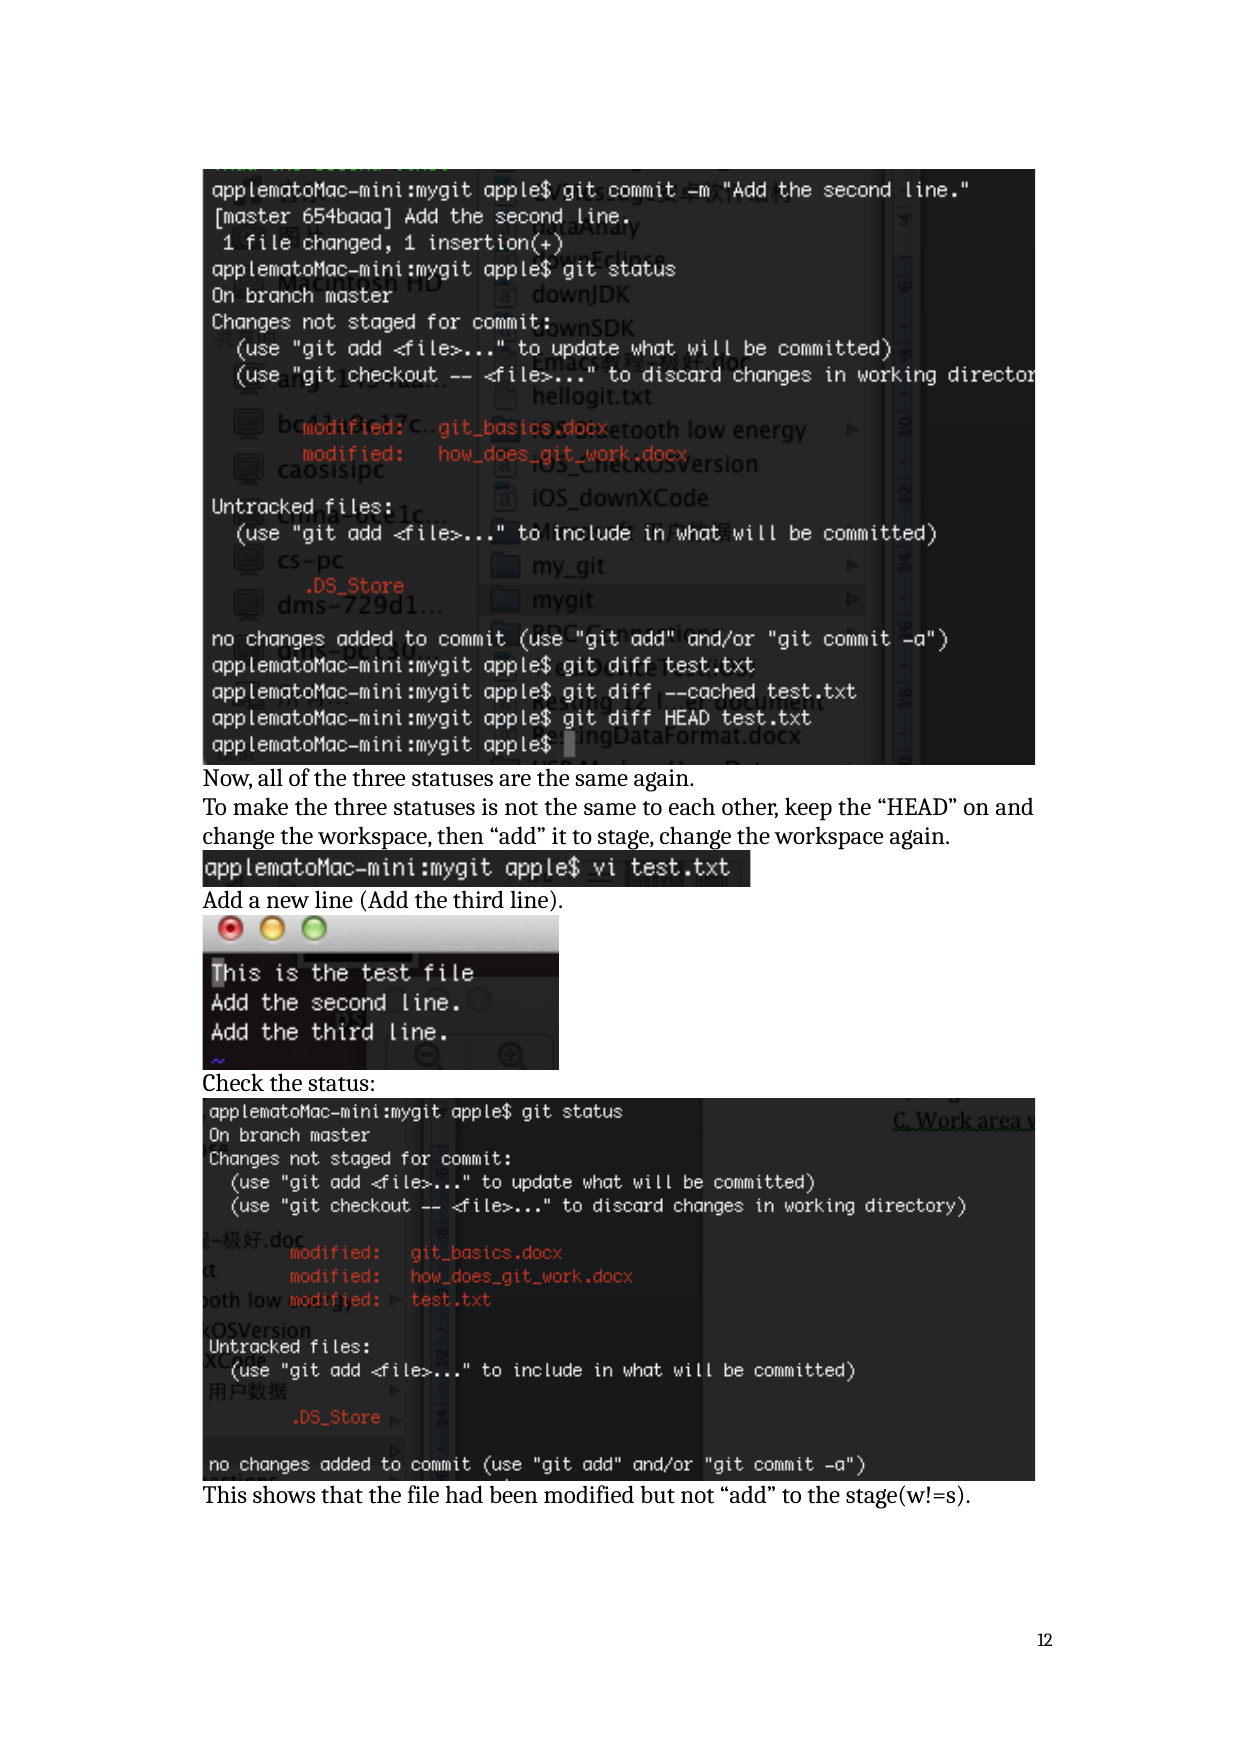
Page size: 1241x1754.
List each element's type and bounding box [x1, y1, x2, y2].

picture [202, 169, 1035, 765]
picture [202, 915, 559, 1070]
picture [202, 1098, 1035, 1481]
picture [202, 850, 751, 887]
